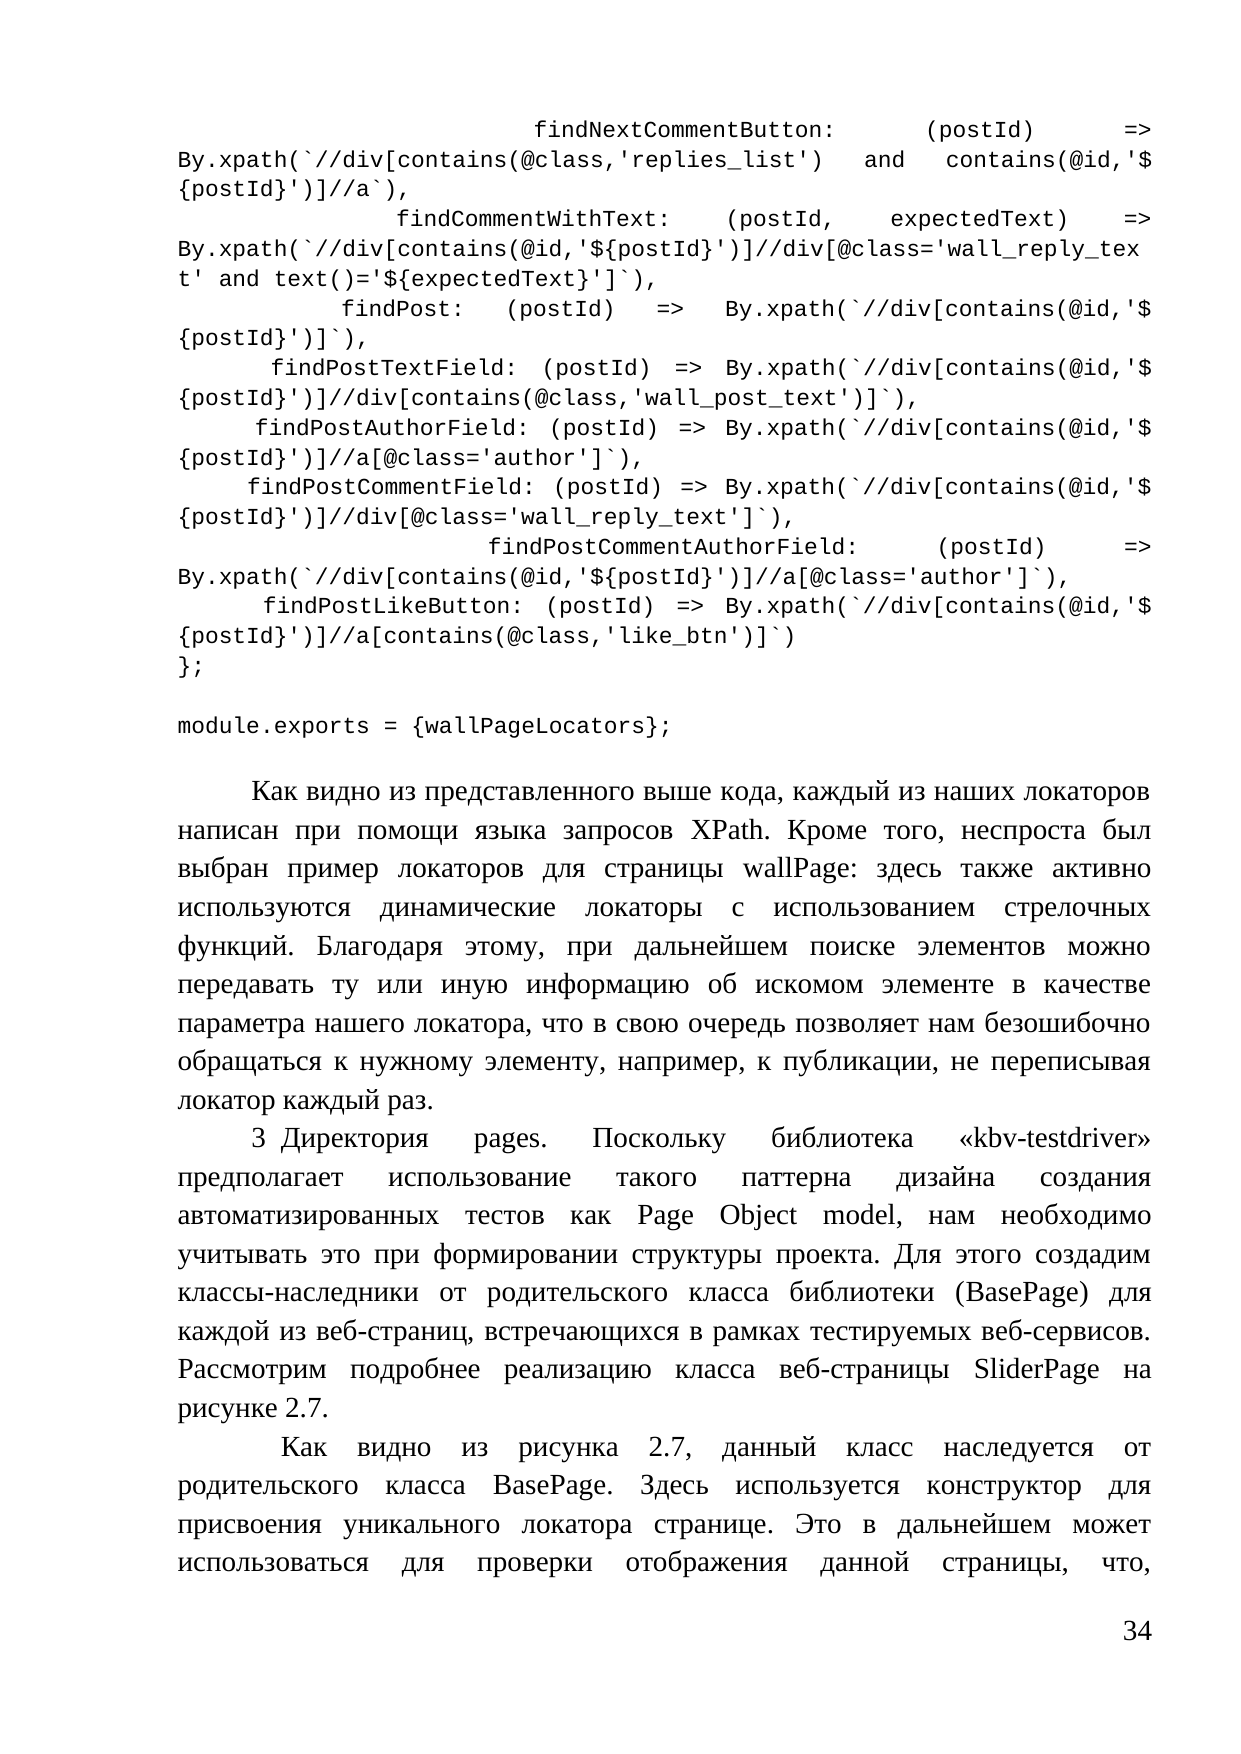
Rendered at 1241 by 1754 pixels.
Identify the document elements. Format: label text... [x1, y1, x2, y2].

text findPostCommentField: (postId) => By.xpath(`//div[contains(@id,'${postId}')]//div[@class='wall_reply_text']`), [177, 476, 1152, 531]
text findNextCommentButton: (postId) => By.xpath(`//div[contains(@class,'replies_list') and contains(@id,'${postId}')]//a`), [177, 118, 1152, 204]
list Директория pages. Поскольку библиотека «kbv-testdriver» предполагает использование такого паттерна дизайна создания автоматизированных тестов как Page Object model, нам необходимо учитывать это при формировании структуры проекта. Для этого создадим классы-наследники от родительского класса библиотеки (BasePage) для каждой из веб-страниц, встречающихся в рамках тестируемых веб-сервисов. Рассмотрим подробнее реализацию класса веб-страницы SliderPage на рисунке 2.7. [177, 1120, 1152, 1424]
text Как видно из представленного выше кода, каждый из наших локаторов написан при помощи языка запросов XPath. Кроме того, неспроста был выбран пример локаторов для страницы wallPage: здесь также активно используются динамические локаторы с использованием стрелочных функций. Благодаря этому, при дальнейшем поиске элементов можно передавать ту или иную информацию об искомом элементе в качестве параметра нашего локатора, что в свою очередь позволяет нам безошибочно обращаться к нужному элементу, например, к публикации, не переписывая локатор каждый раз. [177, 773, 1152, 1115]
text findPostAuthorField: (postId) => By.xpath(`//div[contains(@id,'${postId}')]//a[@class='author']`), [177, 416, 1152, 472]
text findPostLikeButton: (postId) => By.xpath(`//div[contains(@id,'${postId}')]//a[contains(@class,'like_btn')]`) [177, 595, 1152, 651]
text findPostCommentAuthorField: (postId) => By.xpath(`//div[contains(@id,'${postId}')]//a[@class='author']`), [177, 535, 1152, 591]
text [177, 1429, 1152, 1578]
text findPost: (postId) => By.xpath(`//div[contains(@id,'${postId}')]`), [177, 297, 1152, 353]
text module.exports = {wallPageLocators}; [177, 714, 1152, 740]
text }; [177, 654, 1152, 680]
text findCommentWithText: (postId, expectedText) => By.xpath(`//div[contains(@id,'${postId}')]//div[@class='wall_reply_text' and text()='${expectedText}']`), [177, 207, 1152, 293]
text findPostTextField: (postId) => By.xpath(`//div[contains(@id,'${postId}')]//div[contains(@class,'wall_post_text')]`), [177, 356, 1152, 412]
